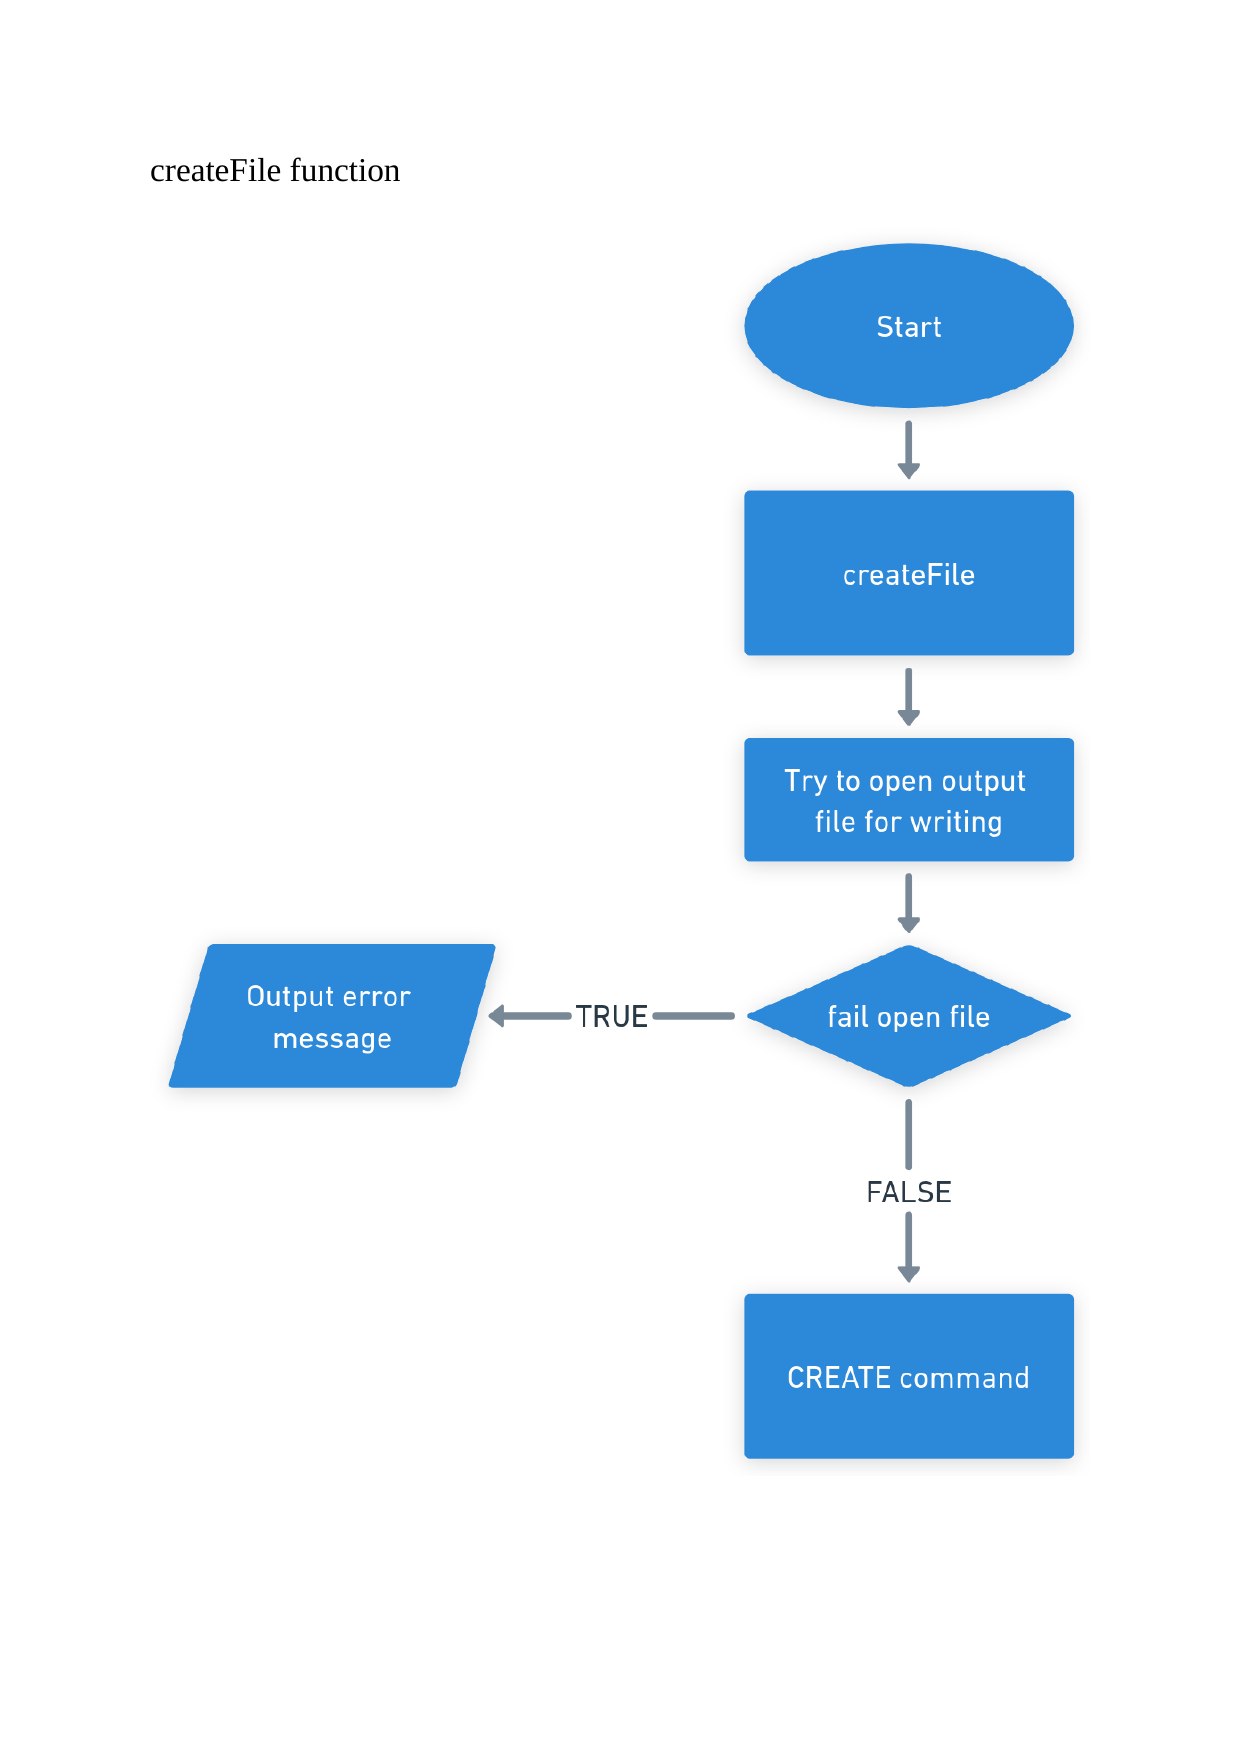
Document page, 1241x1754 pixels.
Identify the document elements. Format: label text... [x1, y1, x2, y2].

subtitle createFile function [150, 150, 1090, 188]
picture [150, 227, 1091, 1488]
